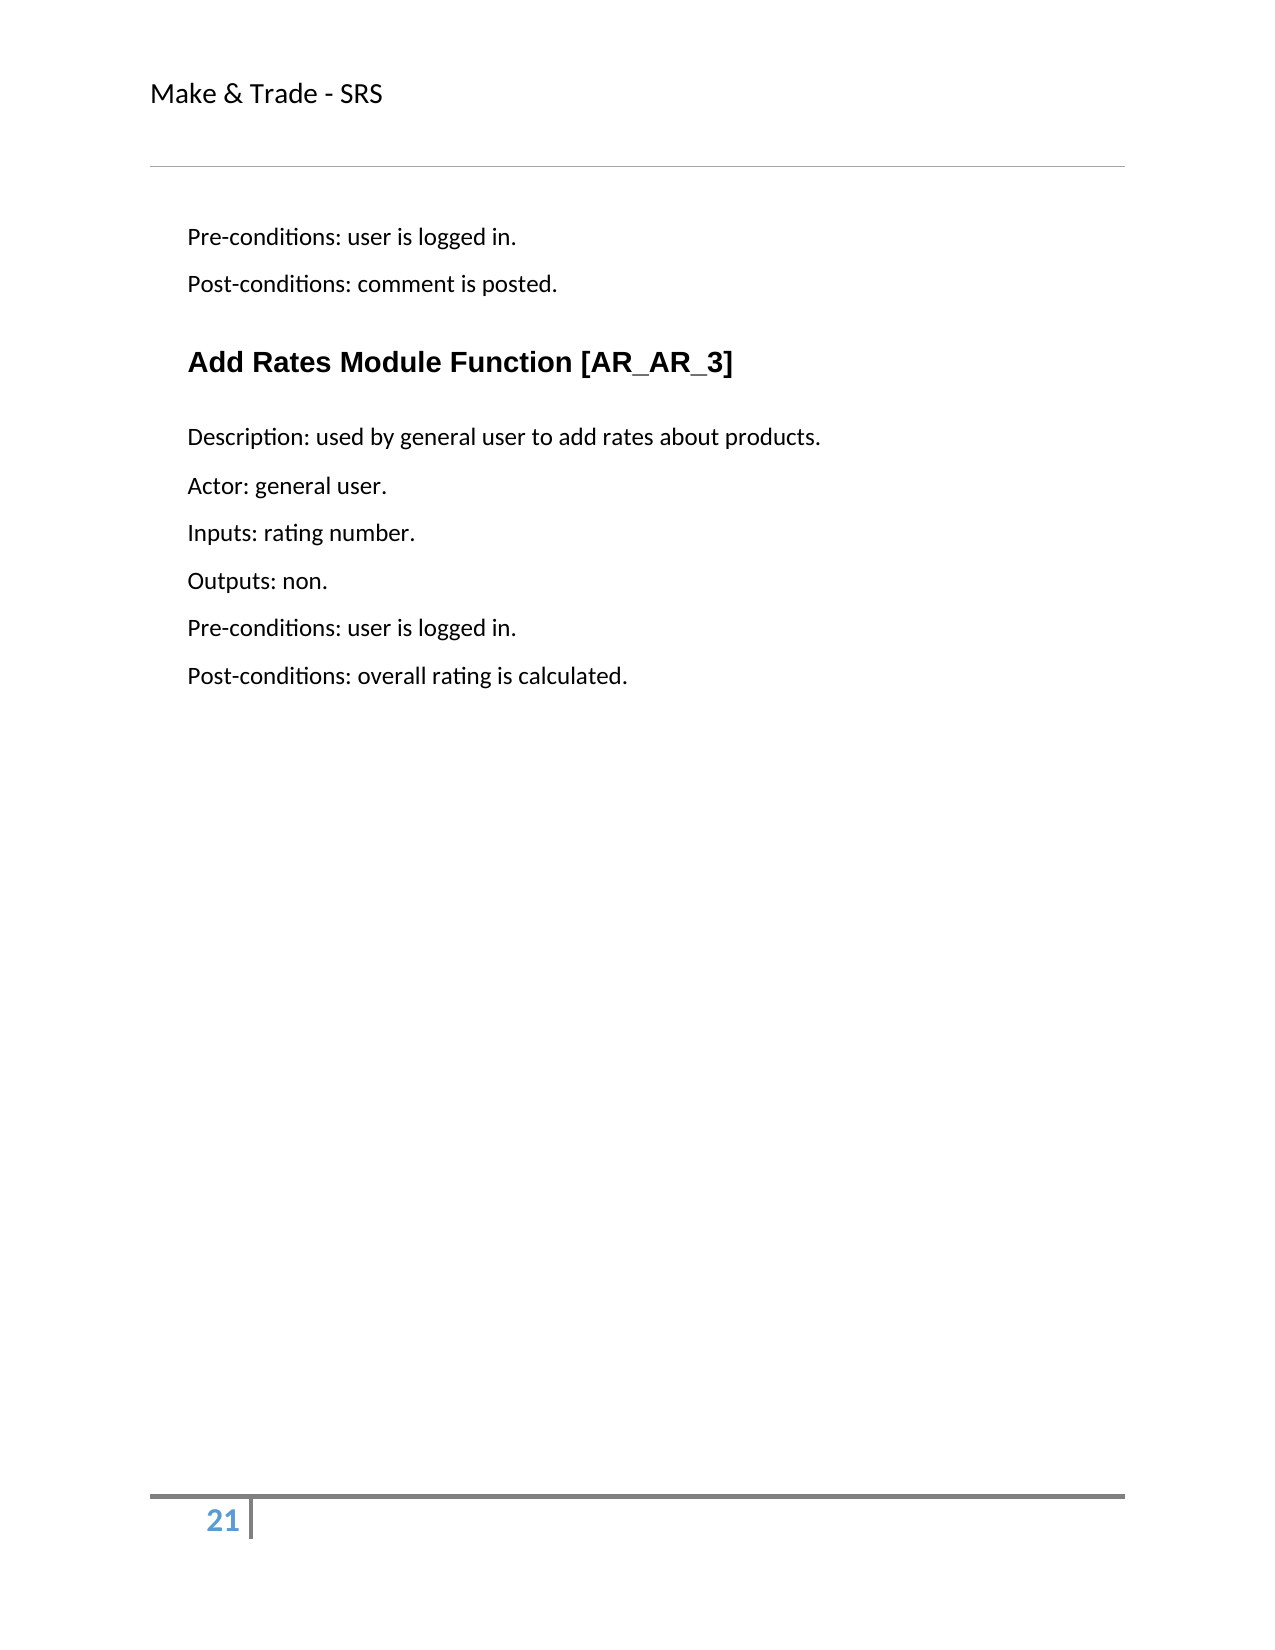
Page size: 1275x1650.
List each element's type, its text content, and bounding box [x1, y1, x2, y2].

subtitle Add Rates Module Function [AR_AR_3] [150, 345, 1125, 378]
text Pre-conditions: user is logged in. [187, 221, 1125, 251]
text Inputs: rating number. [187, 517, 1125, 548]
text Pre-conditions: user is logged in. [187, 612, 1125, 643]
text Description: used by general user to add rates about products. [187, 421, 1125, 451]
text Actor: general user. [187, 470, 1125, 500]
text Post-conditions: overall rating is calculated. [187, 660, 1125, 690]
text Post-conditions: comment is posted. [187, 268, 1125, 299]
text Outputs: non. [187, 565, 1125, 595]
